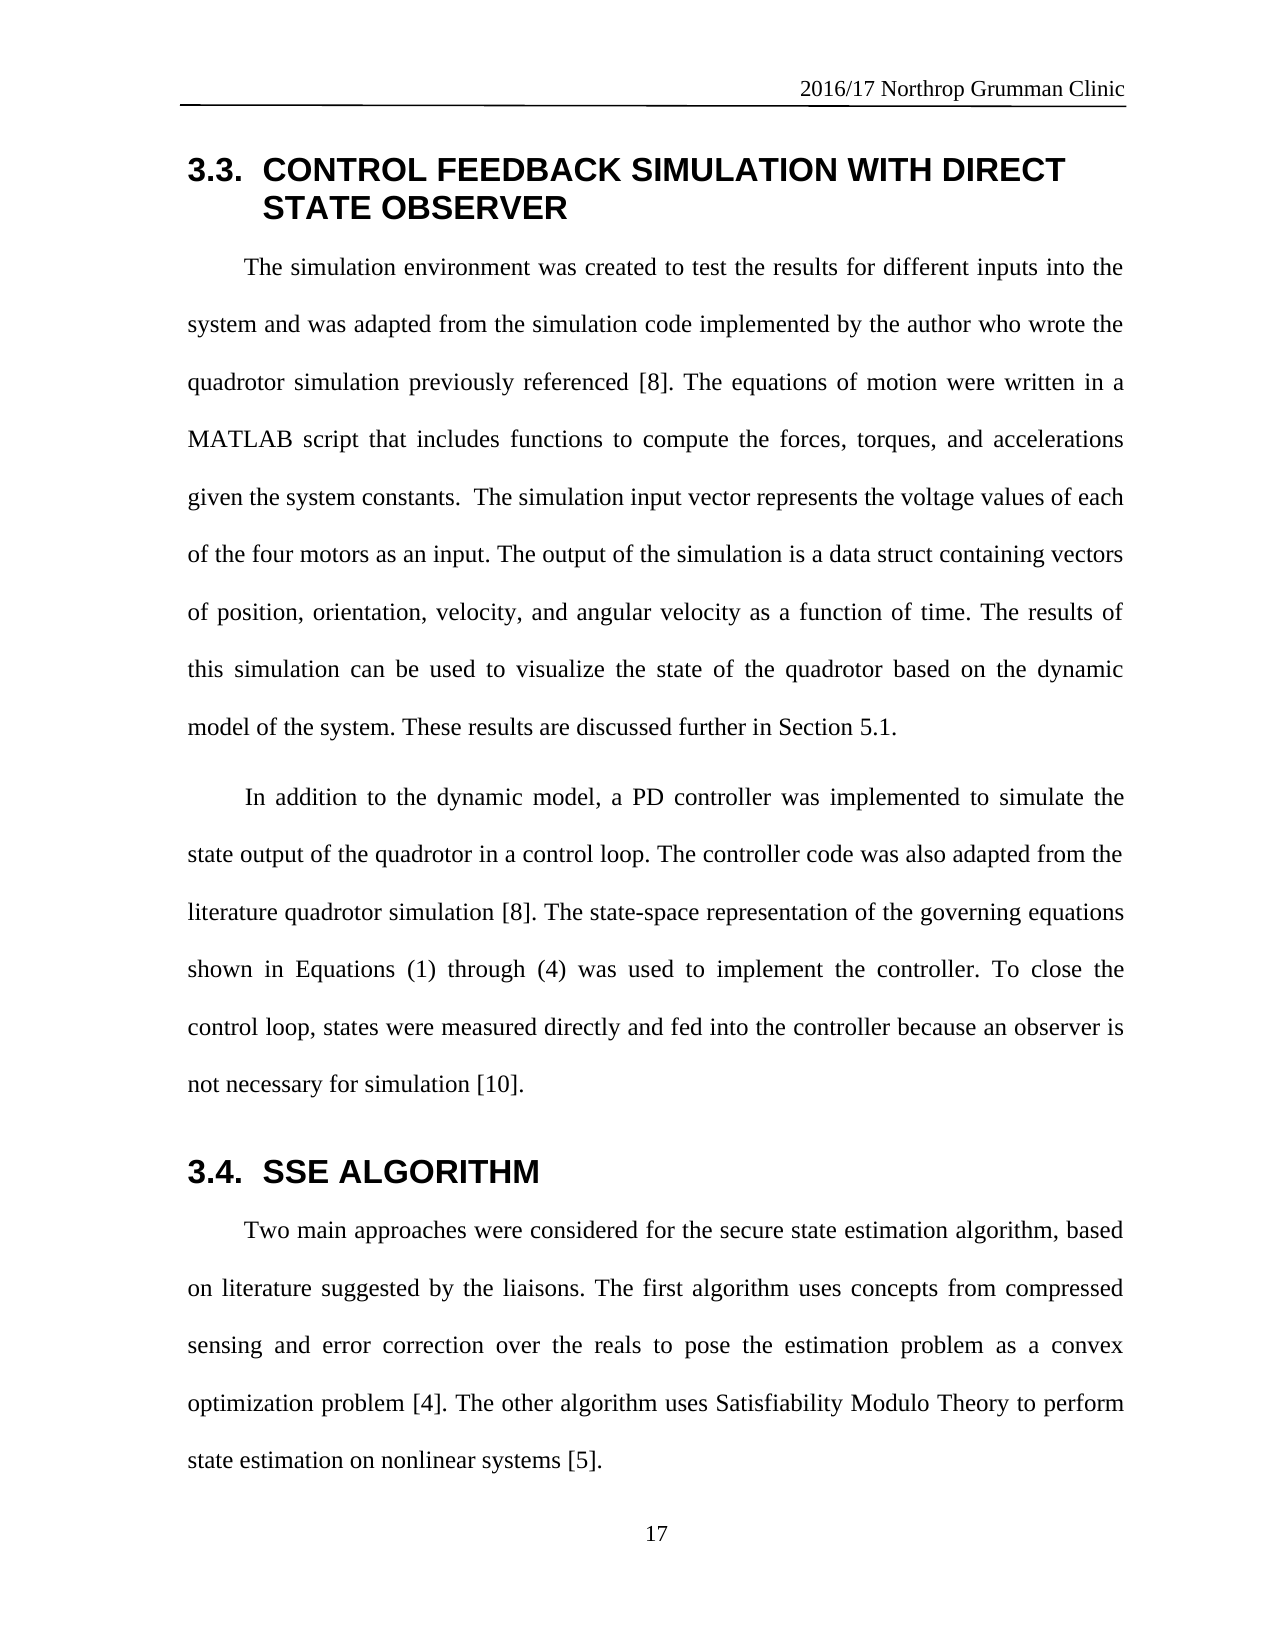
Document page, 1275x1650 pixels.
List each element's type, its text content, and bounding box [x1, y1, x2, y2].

text Two main approaches were considered for the secure state estimation algorithm, based on literature suggested by the liaisons. The first algorithm uses concepts from compressed sensing and error correction over the reals to pose the estimation problem as a convex optimization problem [4]. The other algorithm uses Satisfiability Modulo Theory to perform state estimation on nonlinear systems [5]. [187, 1215, 1125, 1474]
text In addition to the dynamic model, a PD controller was implemented to simulate the state output of the quadrotor in a control loop. The controller code was also adapted from the literature quadrotor simulation [8]. The state-space representation of the governing equations shown in Equations (1) through (4) was used to implement the controller. To close the control loop, states were measured directly and fed into the controller because an observer is not necessary for simulation [10]. [187, 782, 1125, 1098]
subtitle Control Feedback Simulation with direct state observer [187, 150, 1125, 227]
text The simulation environment was created to test the results for different inputs into the system and was adapted from the simulation code implemented by the author who wrote the quadrotor simulation previously referenced [8]. The equations of motion were written in a MATLAB script that includes functions to compute the forces, torques, and accelerations given the system constants. The simulation input vector represents the voltage values of each of the four motors as an input. The output of the simulation is a data struct containing vectors of position, orientation, velocity, and angular velocity as a function of time. The results of this simulation can be used to visualize the state of the quadrotor based on the dynamic model of the system. These results are discussed further in Section 5.1. [187, 252, 1125, 741]
subtitle SSE algorithm [187, 1152, 1125, 1190]
